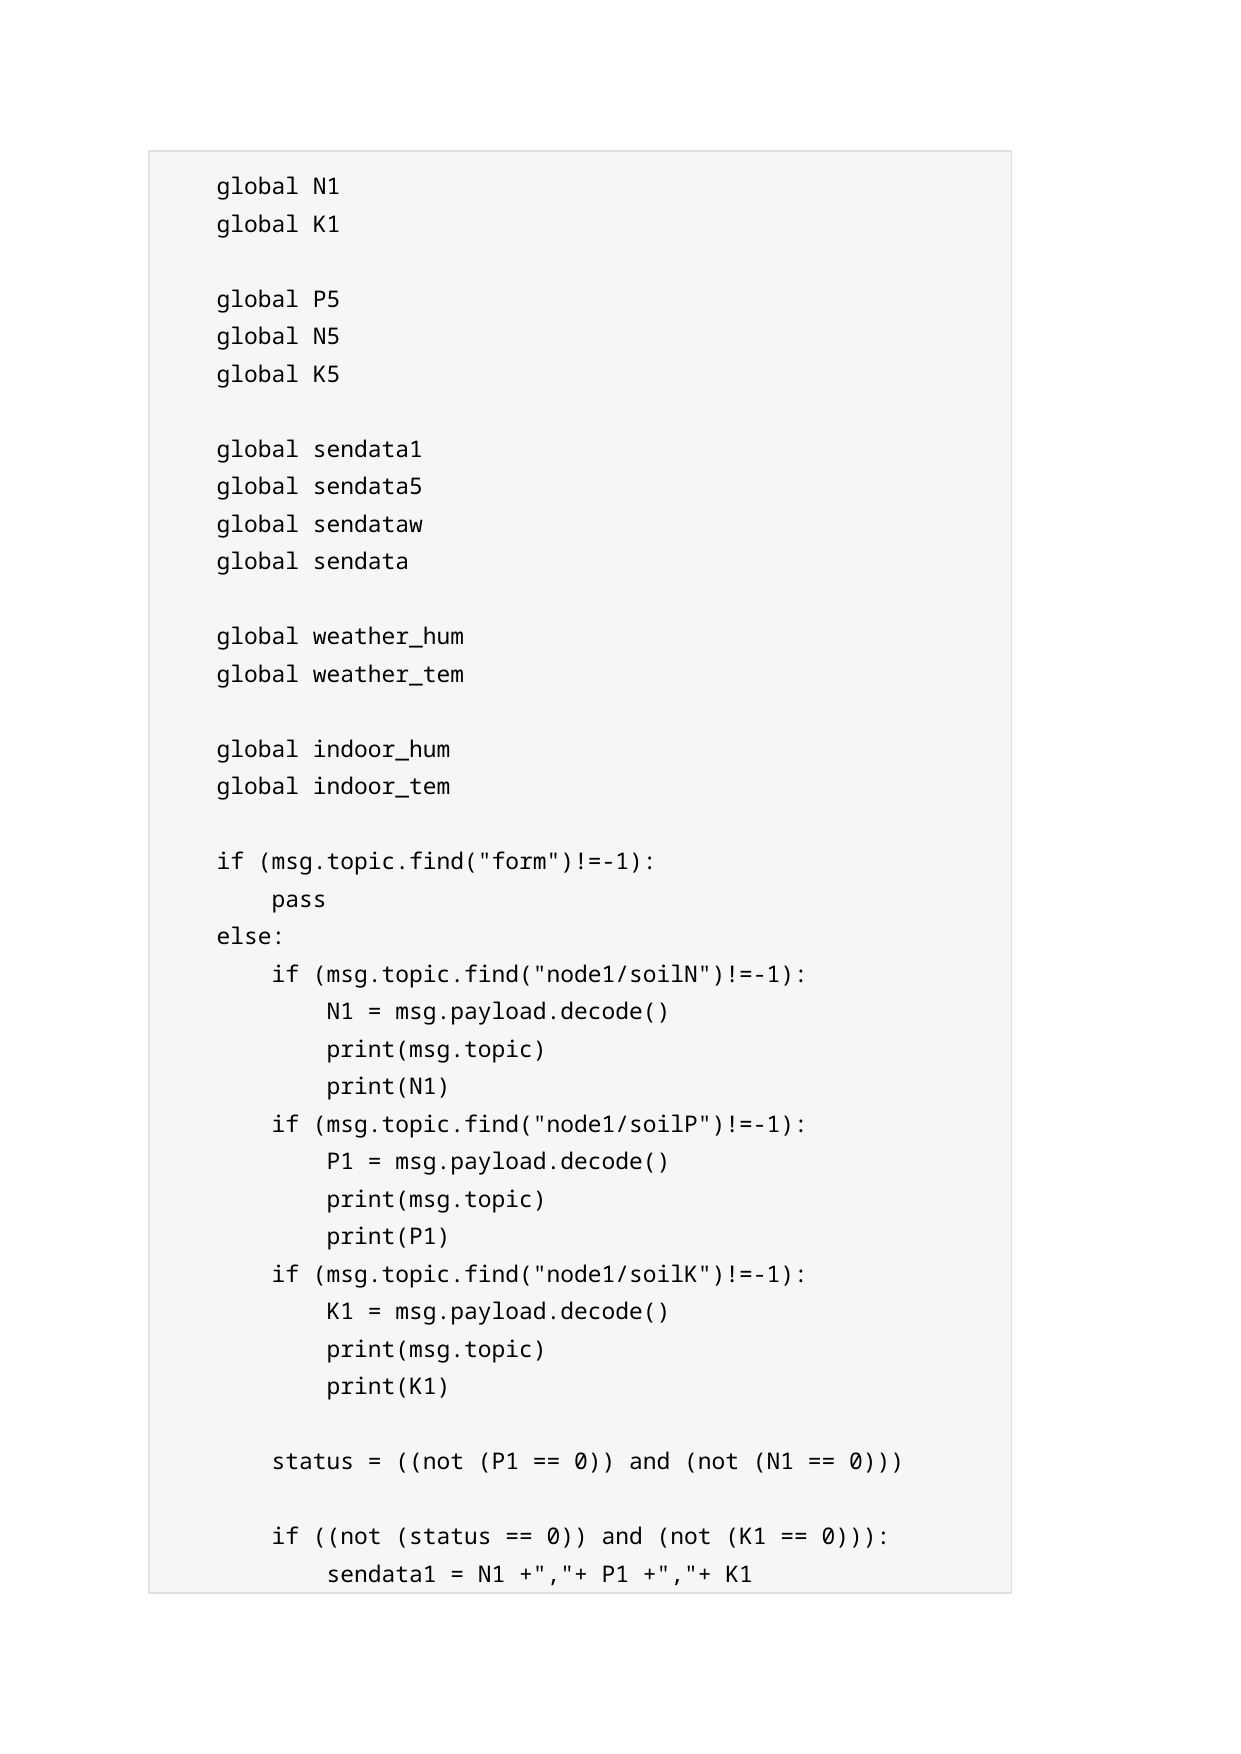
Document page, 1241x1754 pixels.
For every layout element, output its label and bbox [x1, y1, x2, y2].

table_header [150, 152, 1011, 1592]
